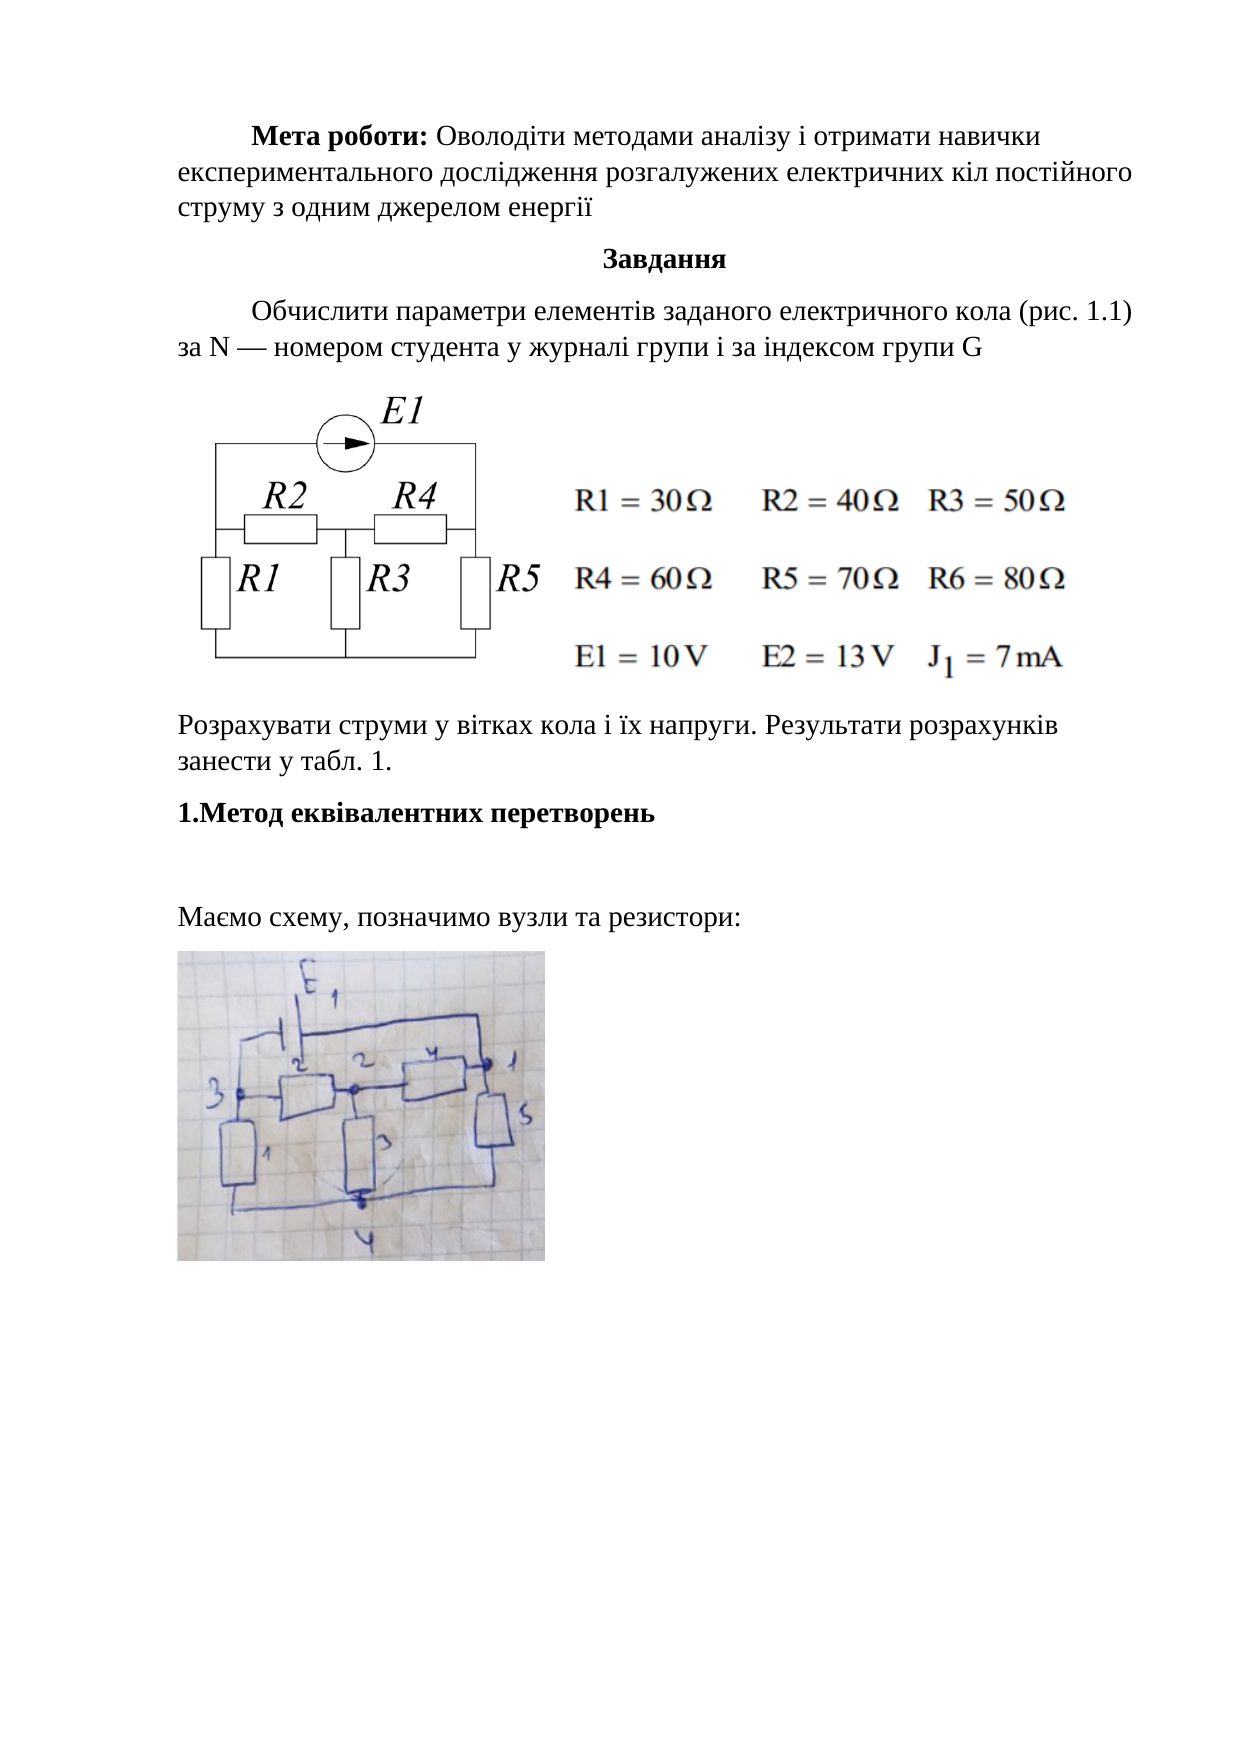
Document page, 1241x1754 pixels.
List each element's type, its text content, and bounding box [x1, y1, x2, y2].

picture [177, 951, 545, 1261]
text Мета роботи: Оволодіти методами аналізу і отримати навички експериментального дослідження розгалужених електричних кіл постійного струму з одним джерелом енергії [177, 118, 1152, 223]
picture [177, 381, 1083, 689]
text Маємо схему, позначимо вузли та резистори: [177, 899, 1152, 933]
text Обчислити параметри елементів заданого електричного кола (рис. 1.1) за N — номером студента у журналі групи і за індексом групи G [177, 293, 1152, 363]
text Завдання [177, 241, 1152, 275]
text Розрахувати струми у вітках кола і їх напруги. Результати розрахунків занести у табл. 1. [177, 707, 1152, 776]
text 1.Метод еквівалентних перетворень [177, 795, 1152, 828]
